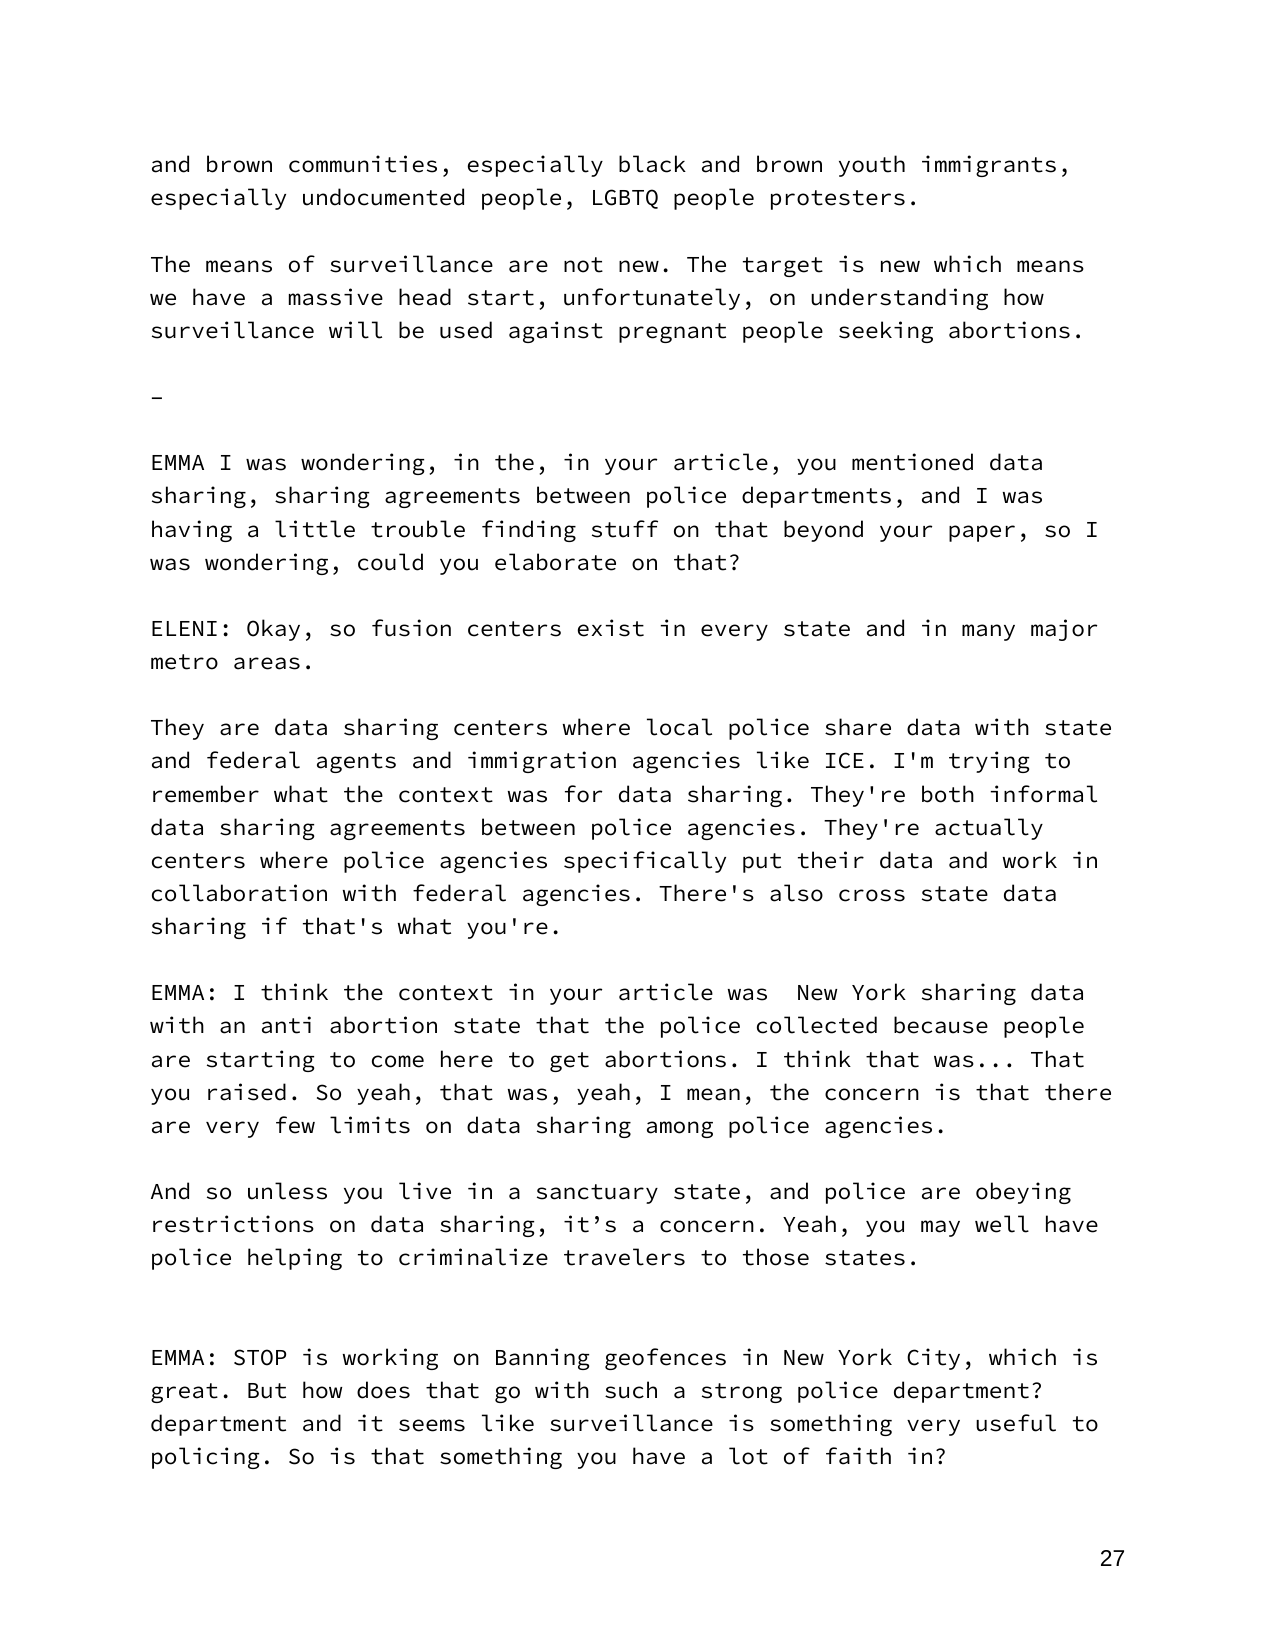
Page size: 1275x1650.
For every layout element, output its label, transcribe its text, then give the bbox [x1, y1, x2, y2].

text And so unless you live in a sanctuary state, and police are obeying restrictions on data sharing, it’s a concern. Yeah, you may well have police helping to criminalize travelers to those states. [150, 1177, 1125, 1272]
text ELENI: Okay, so fusion centers exist in every state and in many major metro areas. [150, 614, 1125, 676]
text – [150, 382, 1125, 411]
text They are data sharing centers where local police share data with state and federal agents and immigration agencies like ICE. I'm trying to remember what the context was for data sharing. They're both informal data sharing agreements between police agencies. They're actually centers where police agencies specifically put their data and work in collaboration with federal agencies. There's also cross state data sharing if that's what you're. [150, 713, 1125, 941]
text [150, 150, 1125, 212]
text EMMA: STOP is working on Banning geofences in New York City, which is great. But how does that go with such a strong police department? department and it seems like surveillance is something very useful to policing. So is that something you have a lot of faith in? [150, 1342, 1125, 1471]
text The means of surveillance are not new. The target is new which means we have a massive head start, unfortunately, on understanding how surveillance will be used against pregnant people seeking abortions. [150, 249, 1125, 344]
text EMMA: I think the context in your article was New York sharing data with an anti abortion state that the police collected because people are starting to come here to get abortions. I think that was... That you raised. So yeah, that was, yeah, I mean, the concern is that there are very few limits on data sharing among police agencies. [150, 978, 1125, 1139]
text EMMA I was wondering, in the, in your article, you mentioned data sharing, sharing agreements between police departments, and I was having a little trouble finding stuff on that beyond your paper, so I was wondering, could you elaborate on that? [150, 448, 1125, 576]
